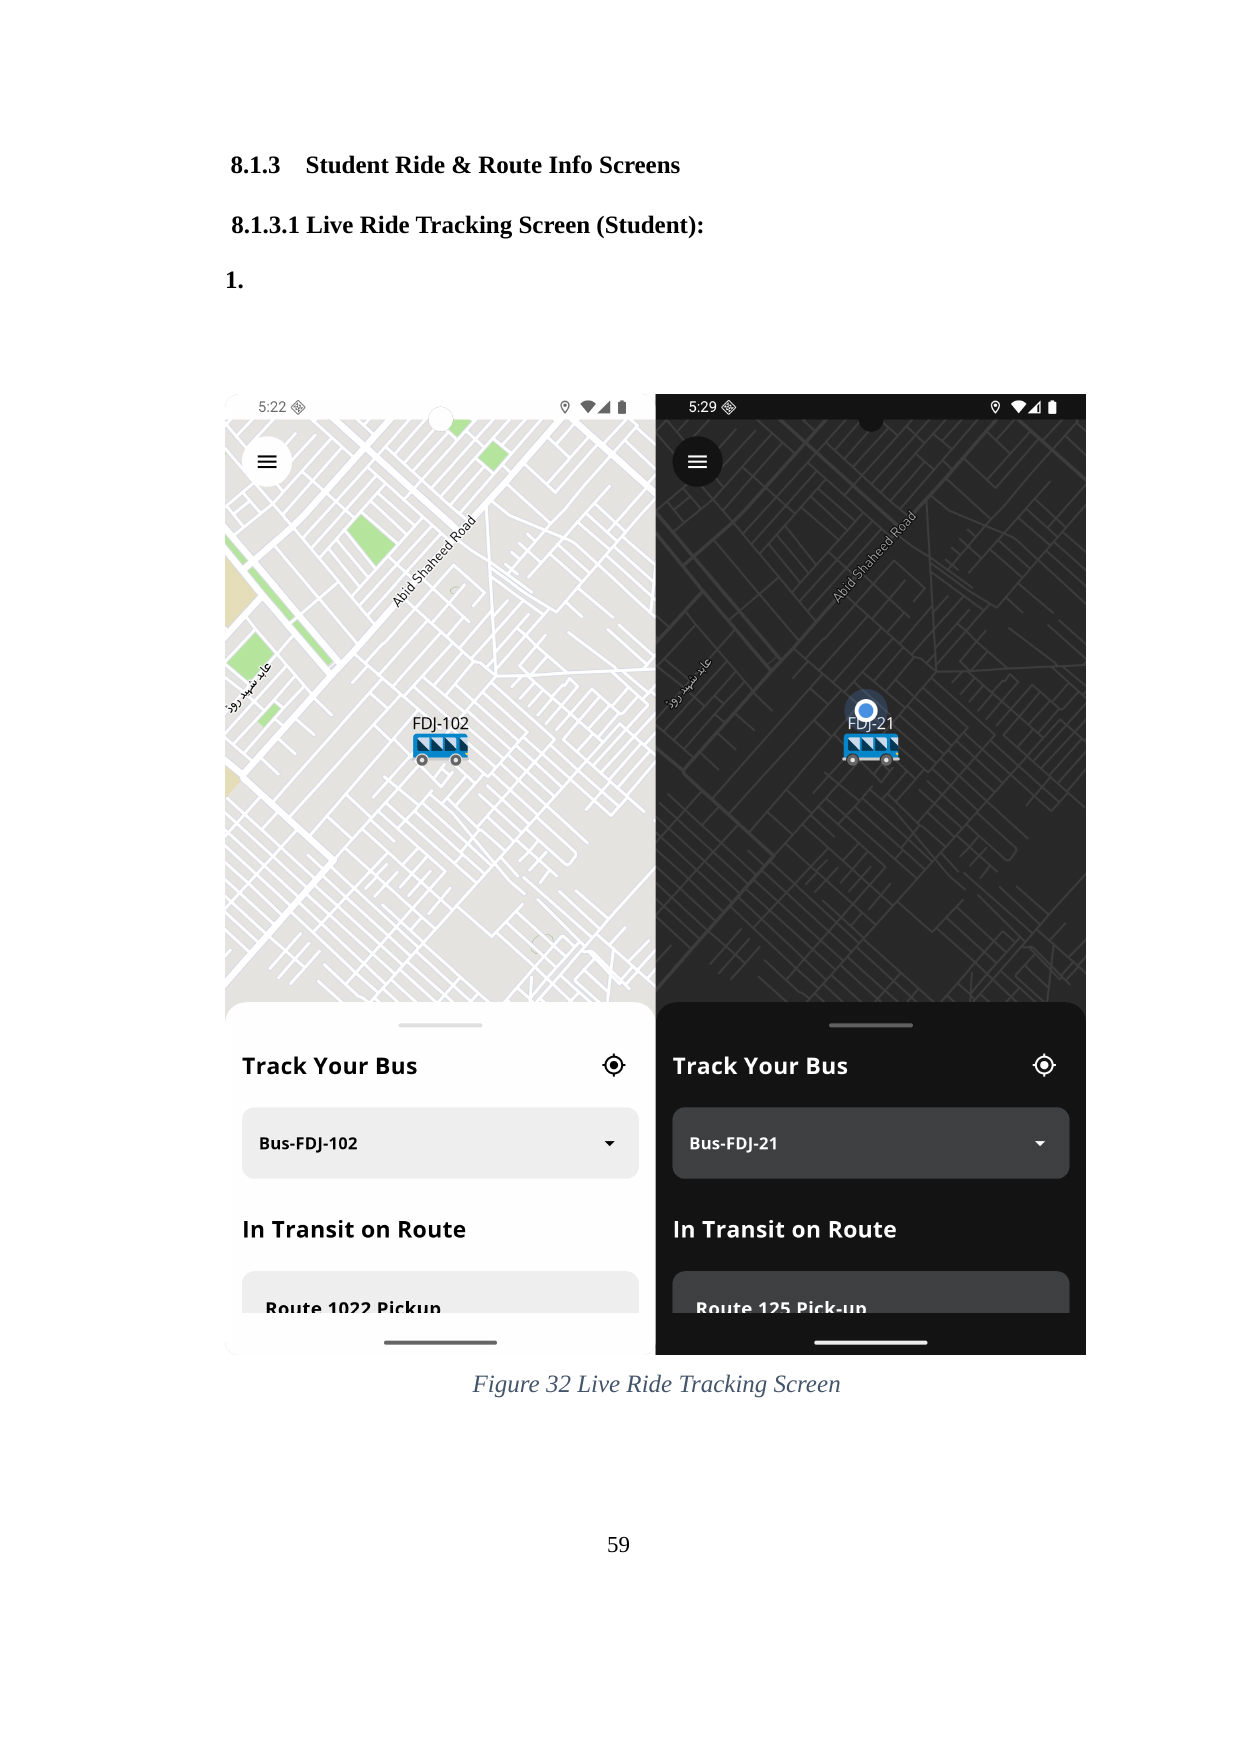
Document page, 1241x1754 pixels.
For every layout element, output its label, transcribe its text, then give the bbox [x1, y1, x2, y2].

text 1. [225, 265, 1090, 294]
picture [225, 394, 1086, 1355]
subtitle 8.1.3.1 Live Ride Tracking Screen (Student): [225, 210, 1090, 238]
subtitle Student Ride & Route Info Screens [230, 150, 1090, 179]
